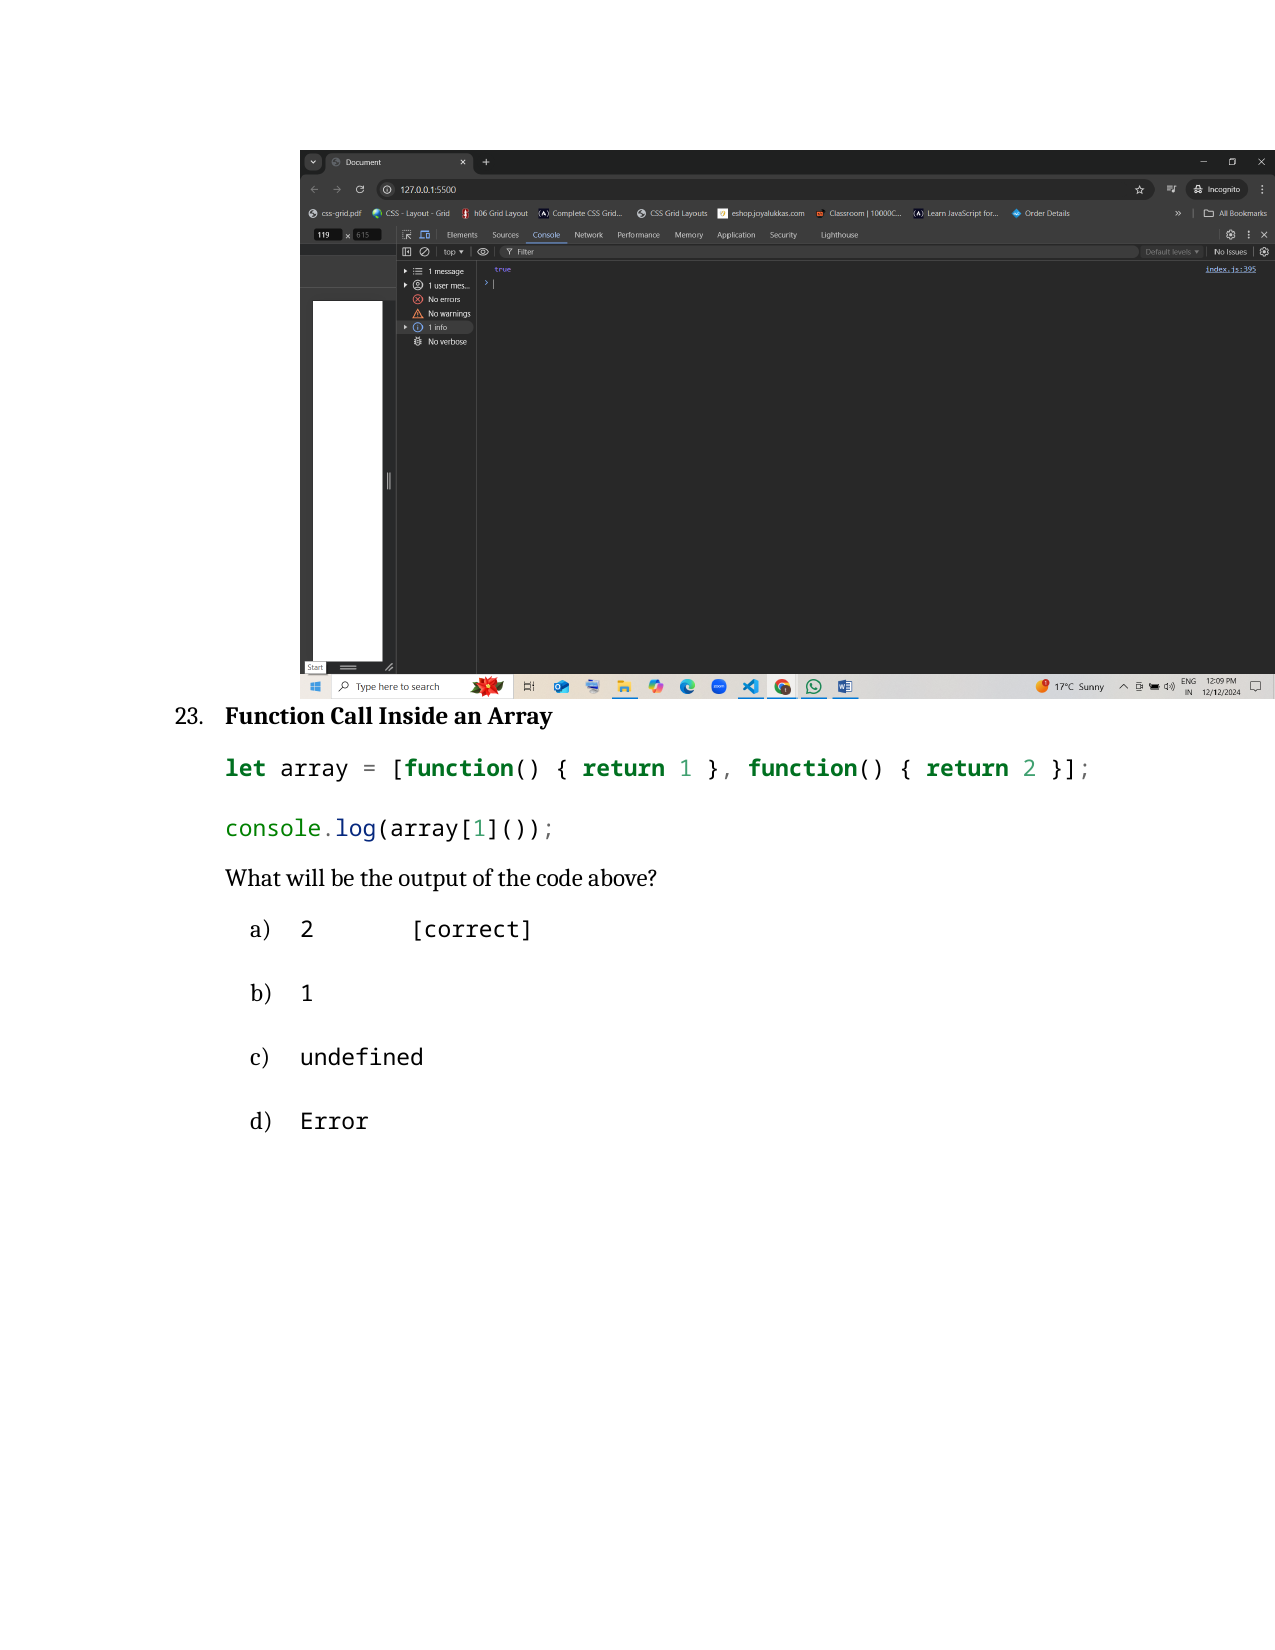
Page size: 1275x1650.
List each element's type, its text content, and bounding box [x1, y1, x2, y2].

list Error [250, 1105, 1125, 1136]
picture [300, 150, 1275, 699]
list 1 [250, 977, 1125, 1037]
list Function Call Inside an Array [175, 702, 1125, 731]
list undefined [250, 1041, 1125, 1101]
list What will be the output of the code above? [175, 864, 1125, 893]
list let array = [function() { return 1 }, function() { return 2 }]; console.log(array[1]()); [175, 752, 1125, 843]
list 2 [correct] [250, 913, 1125, 973]
